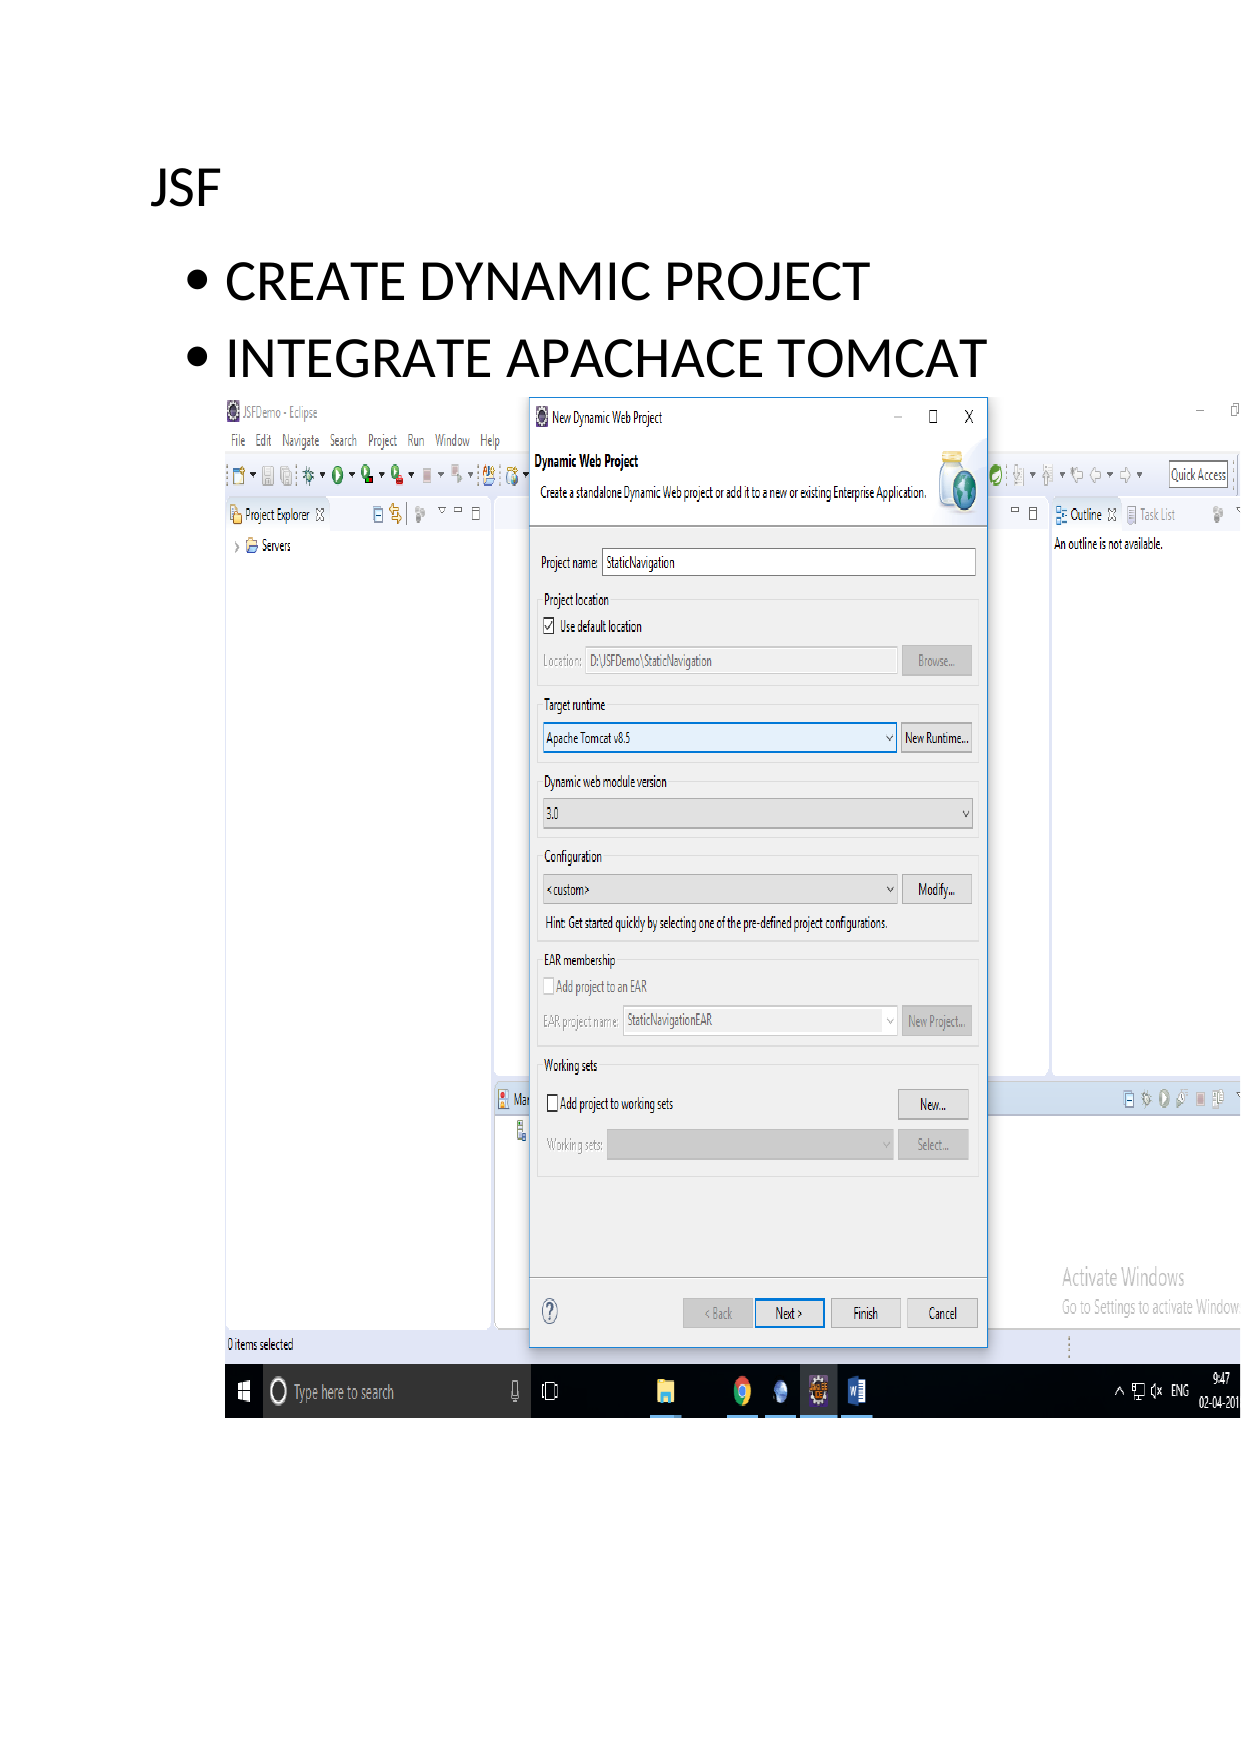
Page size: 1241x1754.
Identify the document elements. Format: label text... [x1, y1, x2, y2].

list INTEGRATE APACHACE TOMCAT [187, 320, 1090, 392]
picture [225, 397, 1241, 1418]
text JSF [150, 150, 1090, 221]
list CREATE DYNAMIC PROJECT [187, 243, 1090, 315]
